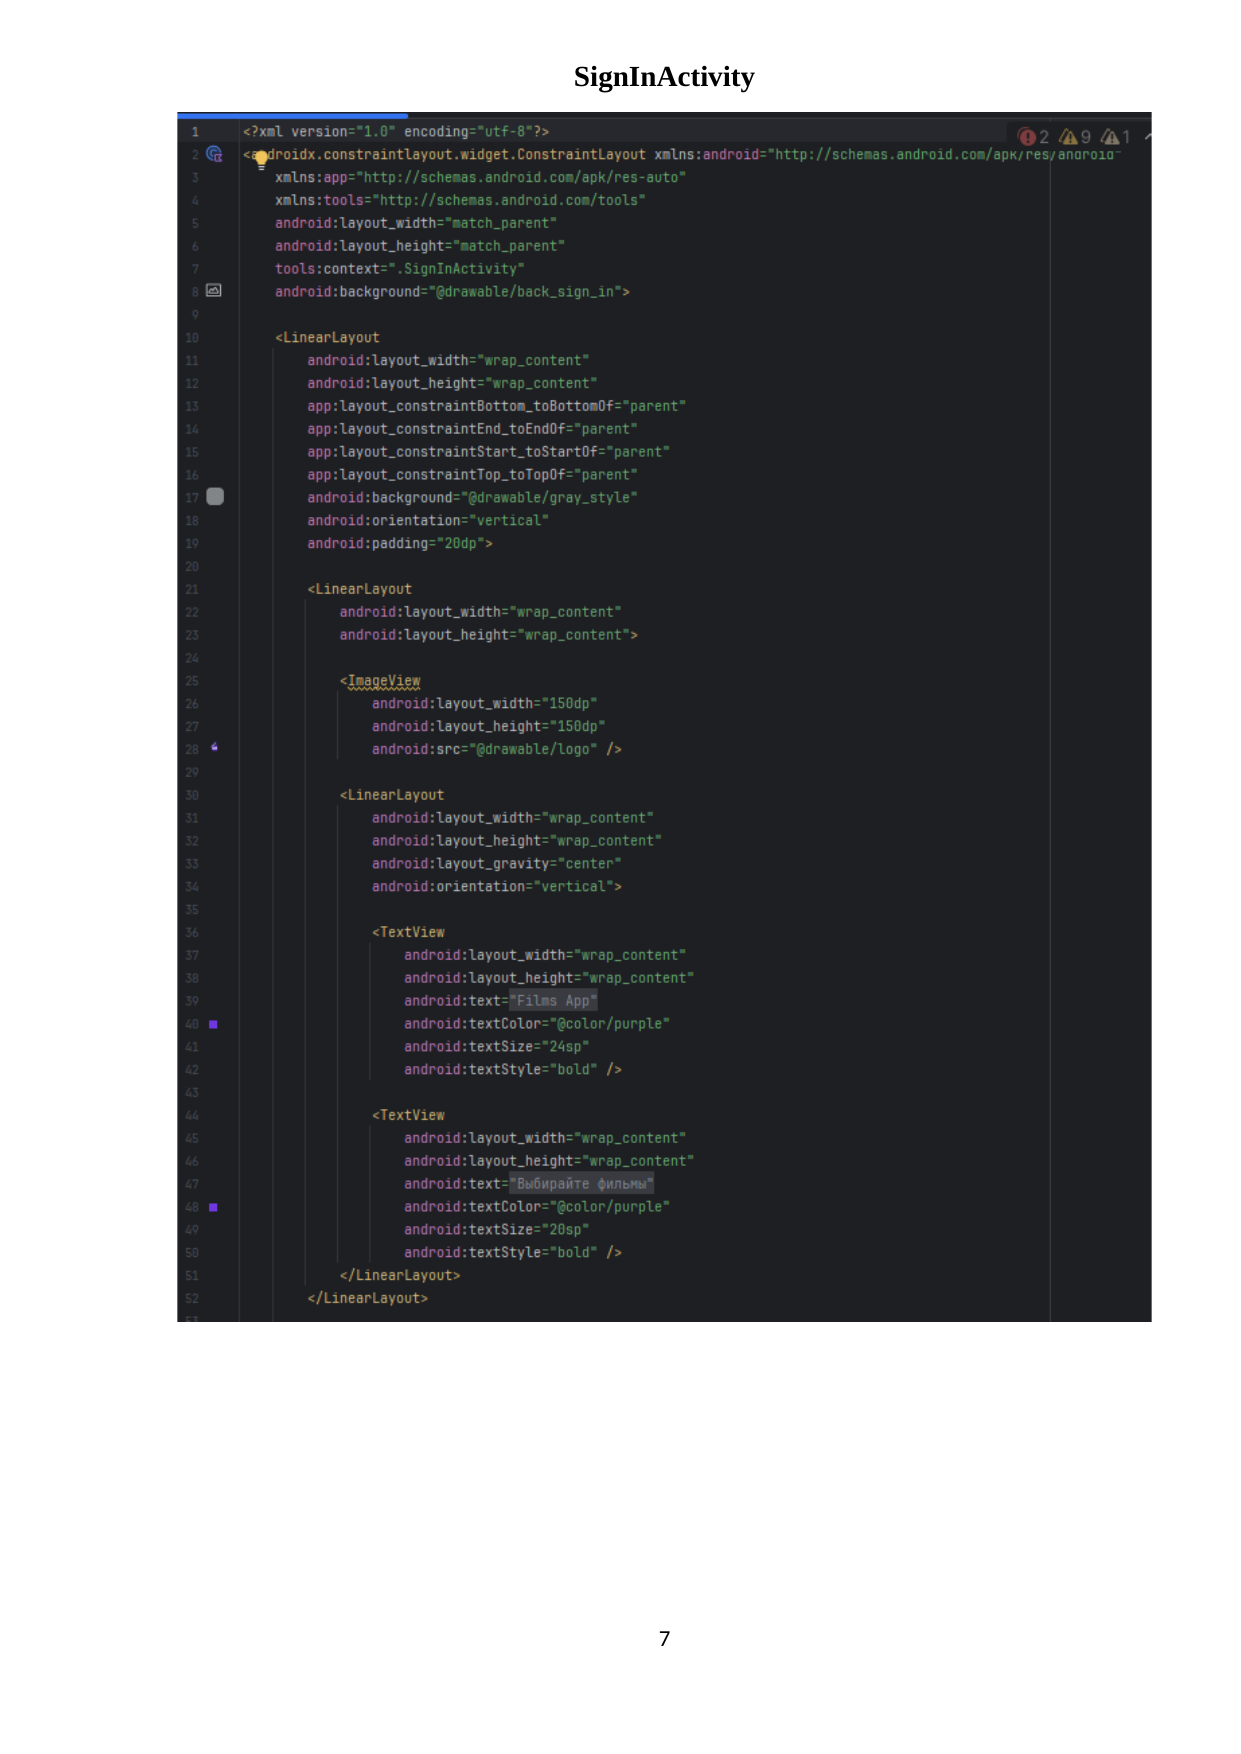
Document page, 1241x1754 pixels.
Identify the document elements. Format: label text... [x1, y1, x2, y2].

picture [177, 112, 1152, 1322]
text SignInActivity [177, 59, 1152, 93]
